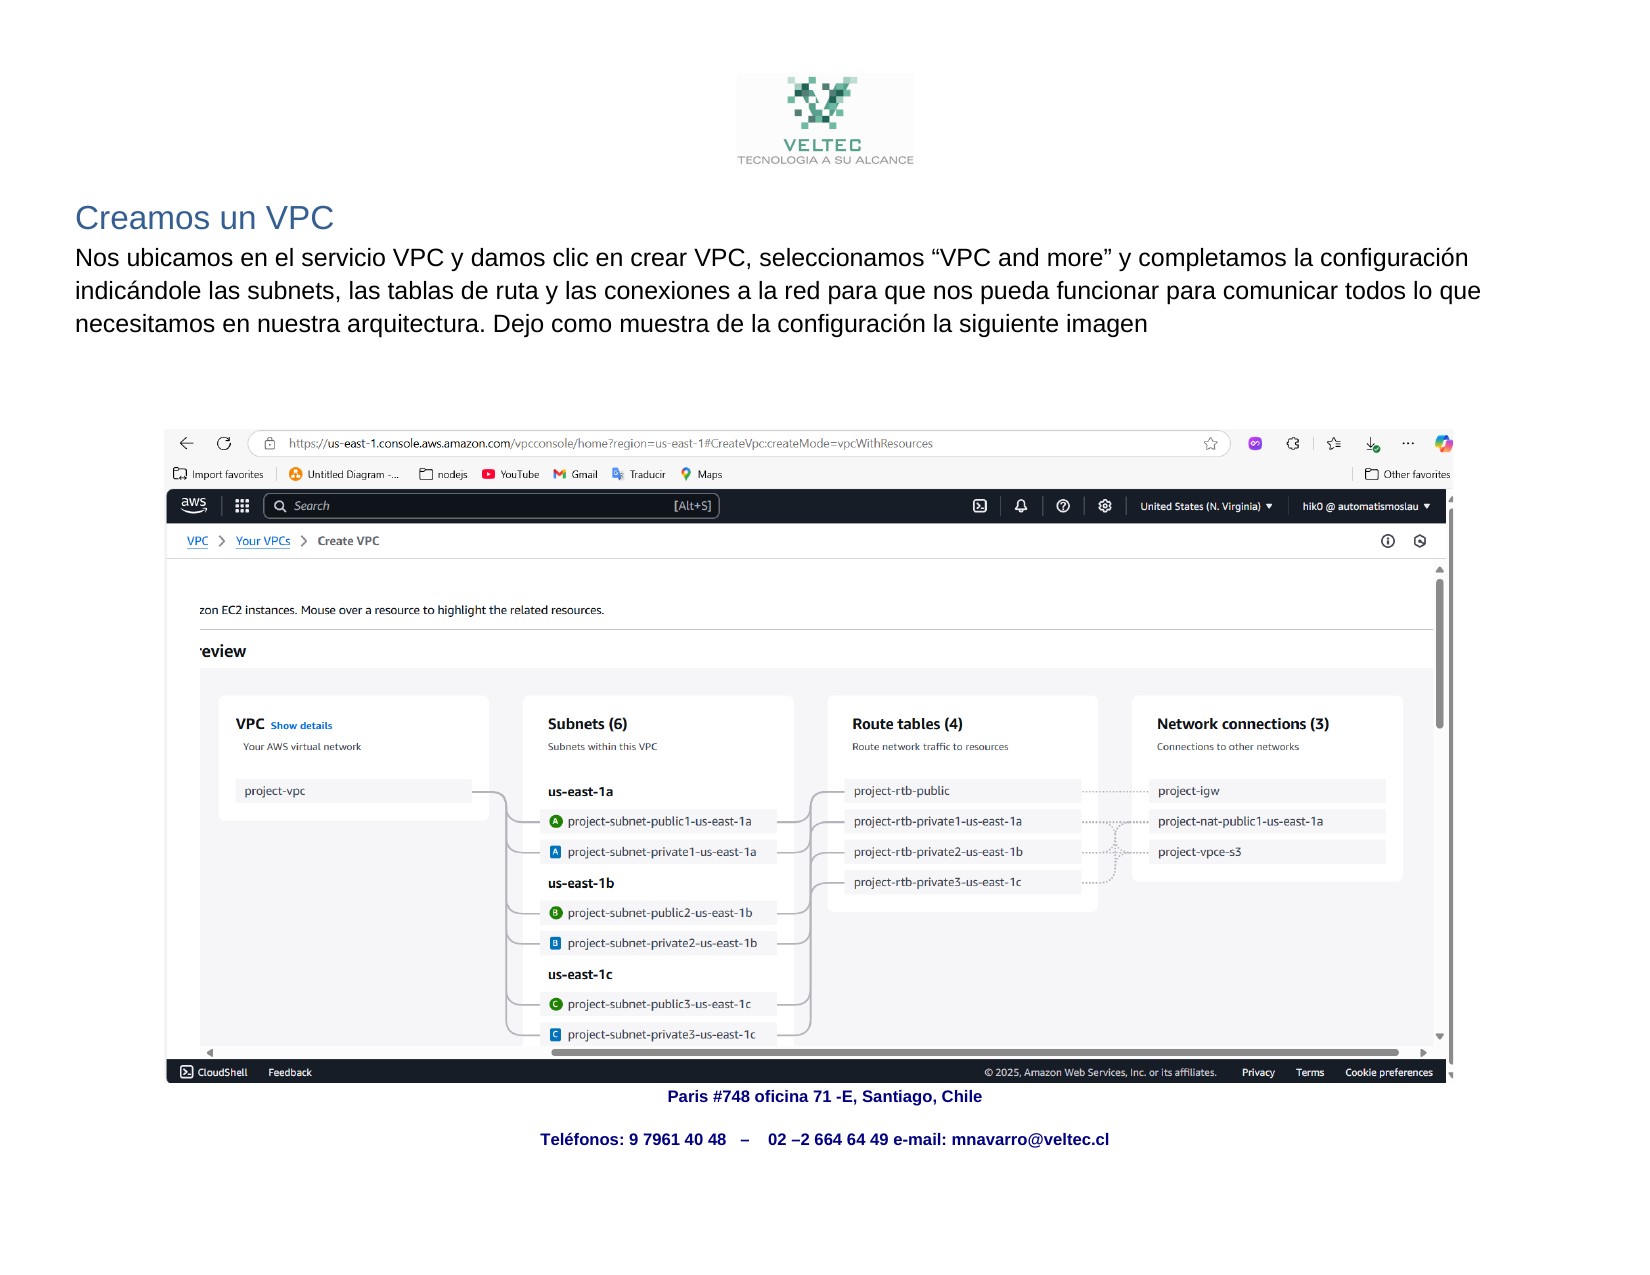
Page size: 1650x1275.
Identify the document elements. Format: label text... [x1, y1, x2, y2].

subtitle Creamos un VPC [75, 199, 1575, 237]
picture [164, 429, 1454, 1083]
picture [736, 73, 914, 166]
text Nos ubicamos en el servicio VPC y damos clic en crear VPC, seleccionamos “VPC and more” y completamos la configuración indicándole las subnets, las tablas de ruta y las conexiones a la red para que nos pueda funcionar para comunicar todos lo que necesitamos en nuestra arquitectura. Dejo como muestra de la configuración la siguiente imagen [75, 243, 1575, 338]
